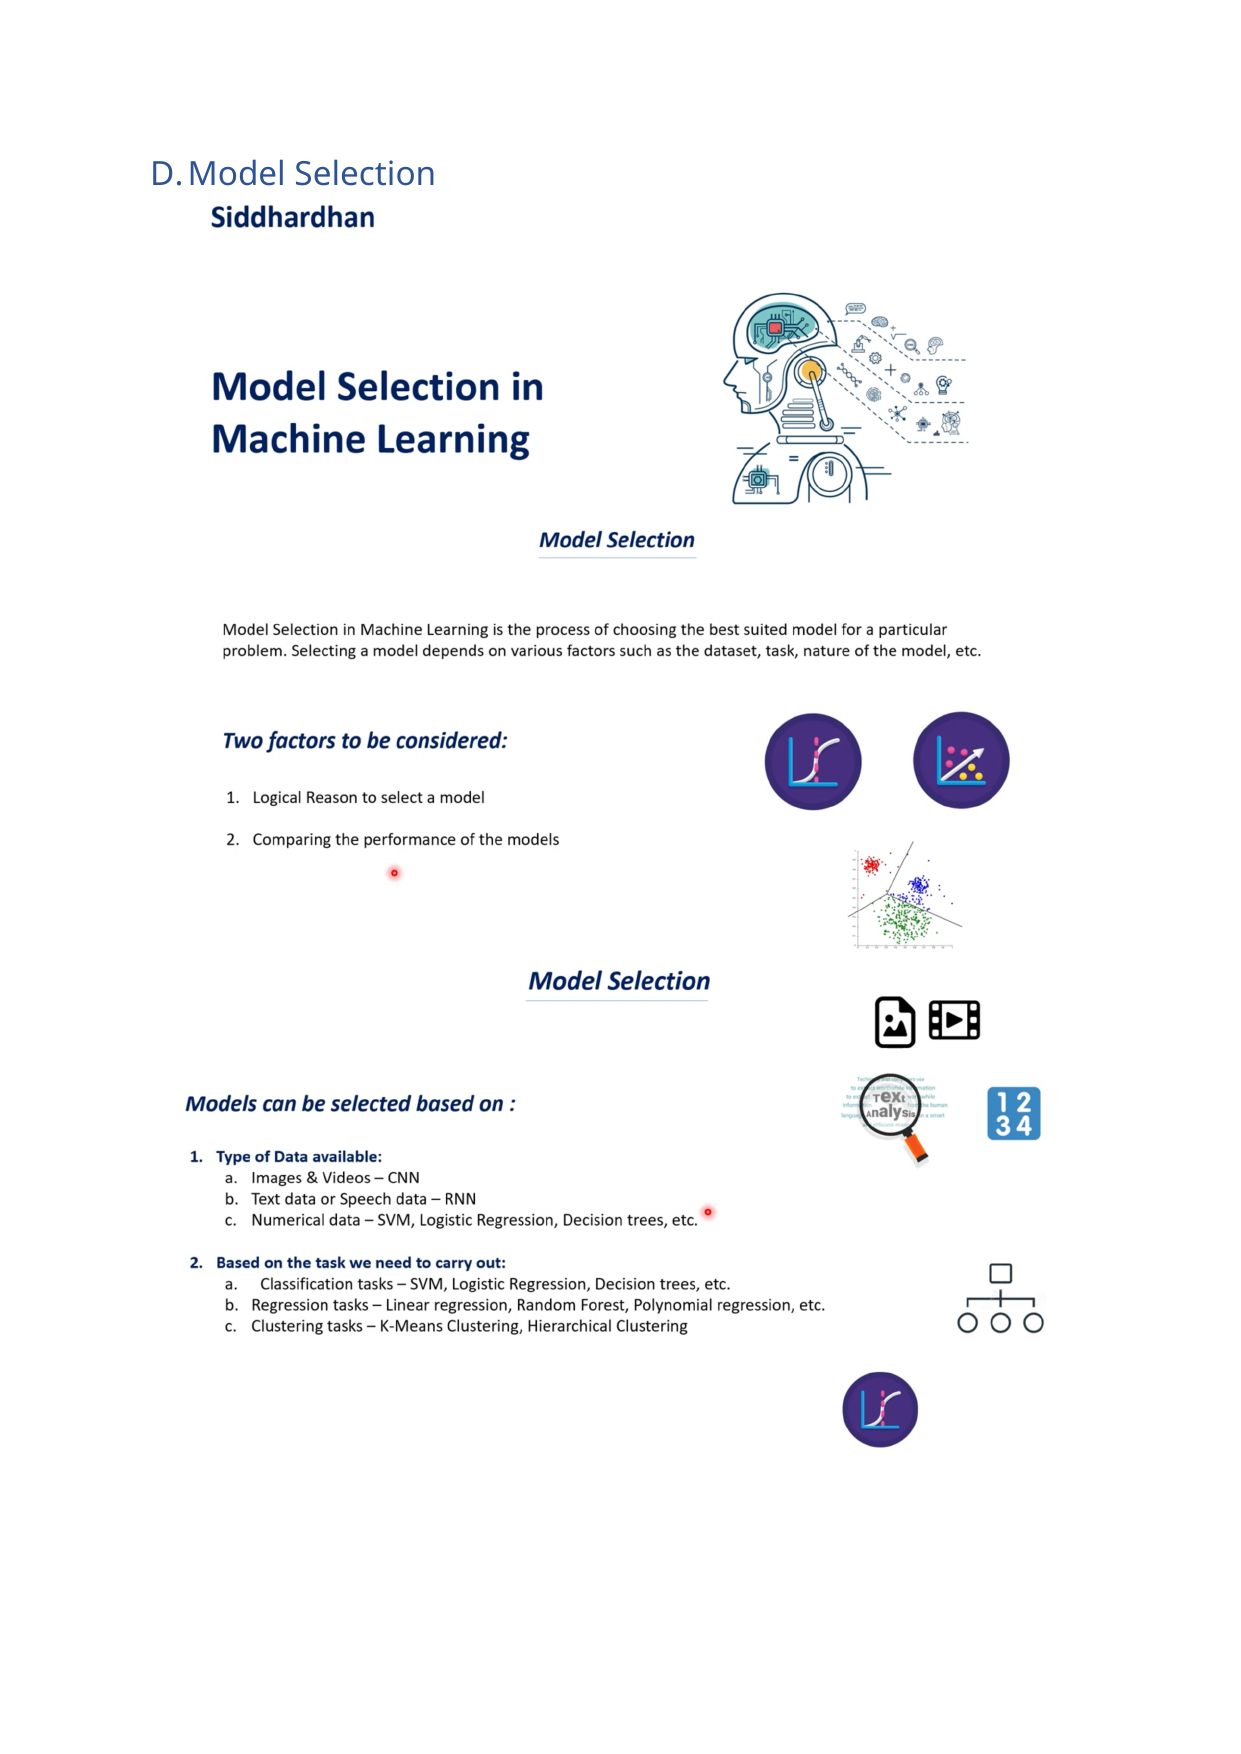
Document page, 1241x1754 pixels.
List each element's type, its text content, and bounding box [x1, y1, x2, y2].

picture [150, 198, 1091, 520]
picture [150, 963, 1091, 1455]
picture [150, 521, 1091, 962]
subtitle Model Selection [150, 150, 1090, 195]
